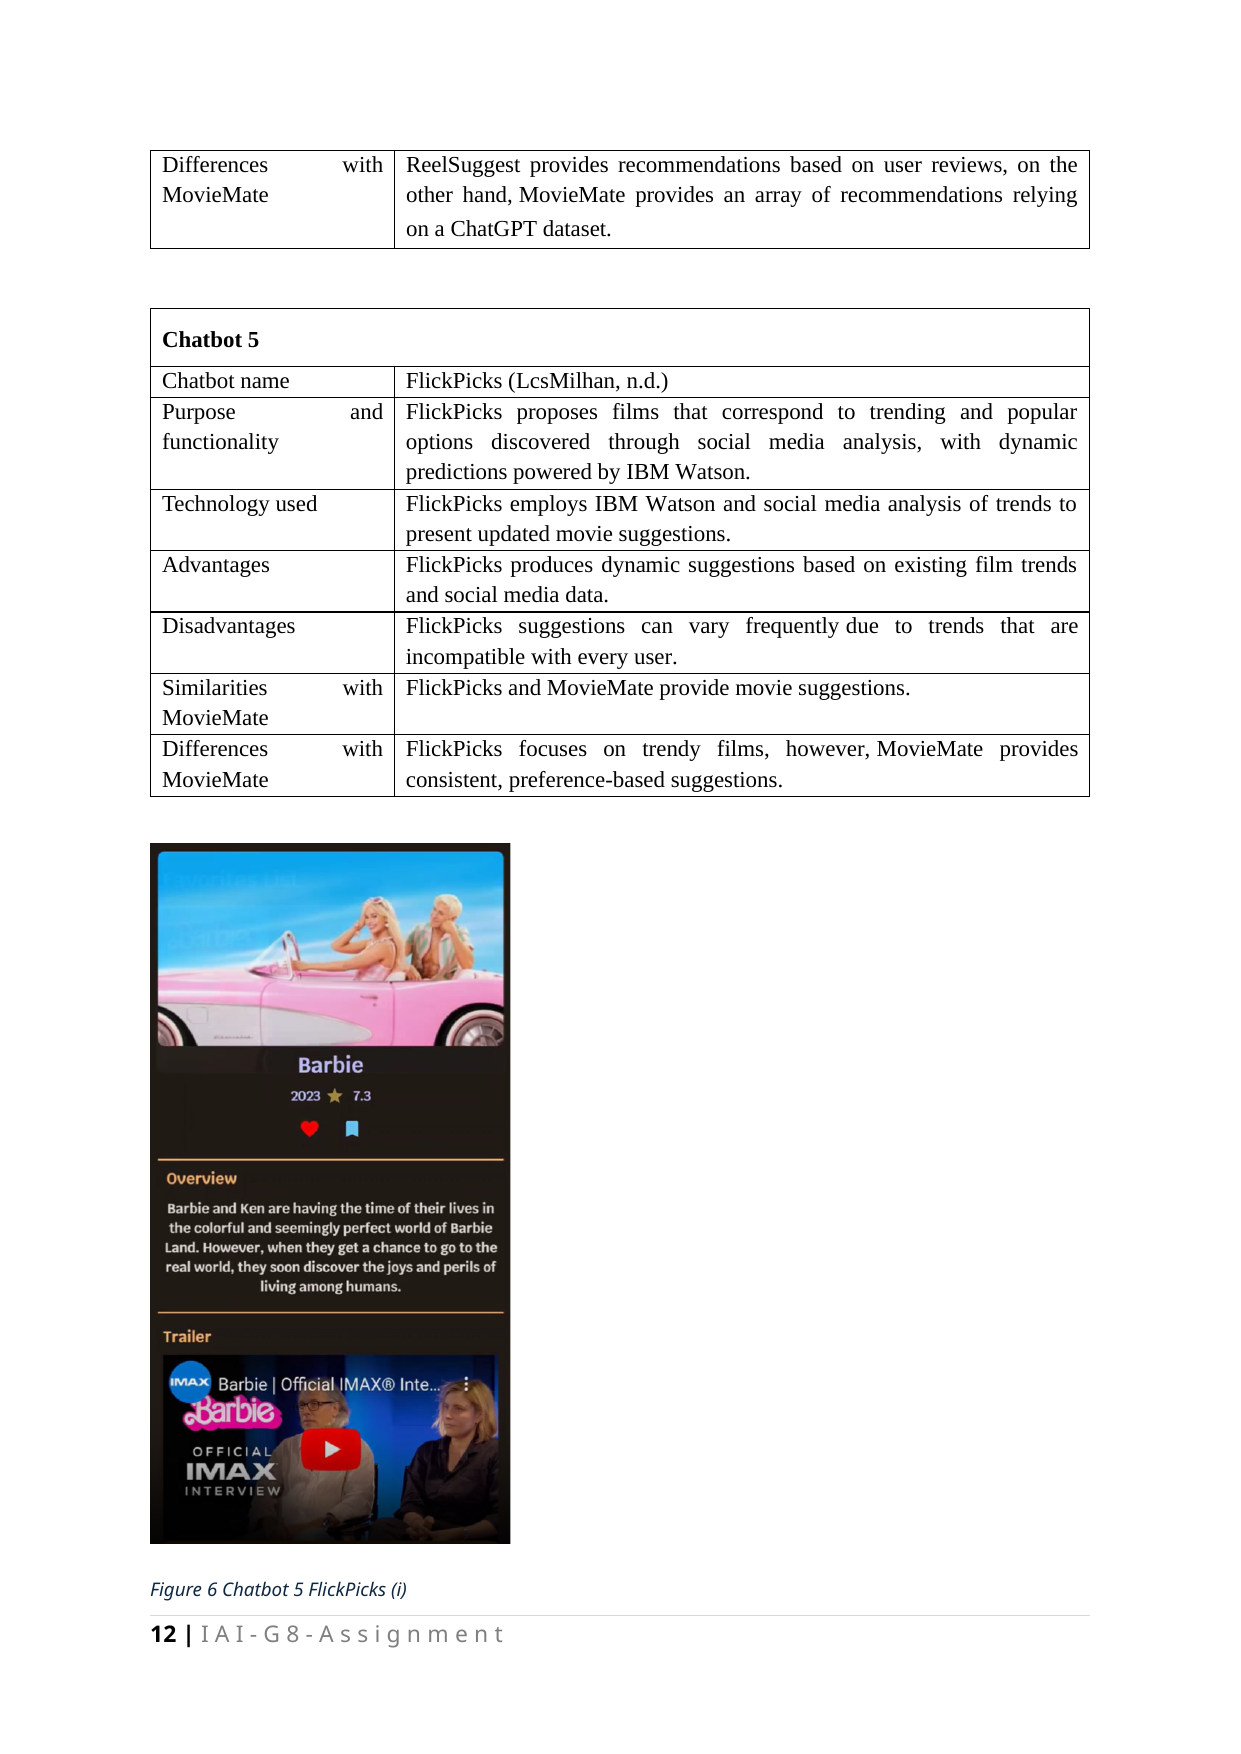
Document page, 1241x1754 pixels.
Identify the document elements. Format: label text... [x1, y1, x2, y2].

table_cell FlickPicks suggestions can vary frequently due to trends that are incompatible with every user. [395, 613, 1089, 673]
table_cell Similarities with MovieMate [151, 674, 394, 734]
table_cell FlickPicks focuses on trendy films, however, MovieMate provides consistent, preference-based suggestions. [395, 735, 1089, 796]
table_cell FlickPicks and MovieMate provide movie suggestions. [395, 674, 1089, 734]
table_cell FlickPicks (LcsMilhan, n.d.) [395, 367, 1089, 397]
table_cell Purpose and functionality [151, 398, 394, 488]
table_cell FlickPicks proposes films that correspond to trending and popular options discovered through social media analysis, with dynamic predictions powered by IBM Watson. [395, 398, 1089, 488]
table_cell FlickPicks produces dynamic suggestions based on existing film trends and social media data. [395, 551, 1089, 611]
table_cell ReelSuggest provides recommendations based on user reviews, on the other hand, MovieMate provides an array of recommendations relying on a ChatGPT dataset. [395, 151, 1089, 247]
table_header Chatbot 5 [151, 309, 1089, 366]
table_cell Disadvantages [151, 613, 394, 673]
table_cell Differences with MovieMate [151, 151, 394, 247]
table_cell Technology used [151, 490, 394, 550]
table_cell FlickPicks employs IBM Watson and social media analysis of trends to present updated movie suggestions. [395, 490, 1089, 550]
table_cell Differences with MovieMate [151, 735, 394, 796]
table_cell Chatbot name [151, 367, 394, 397]
table_cell Advantages [151, 551, 394, 611]
picture [150, 843, 511, 1544]
